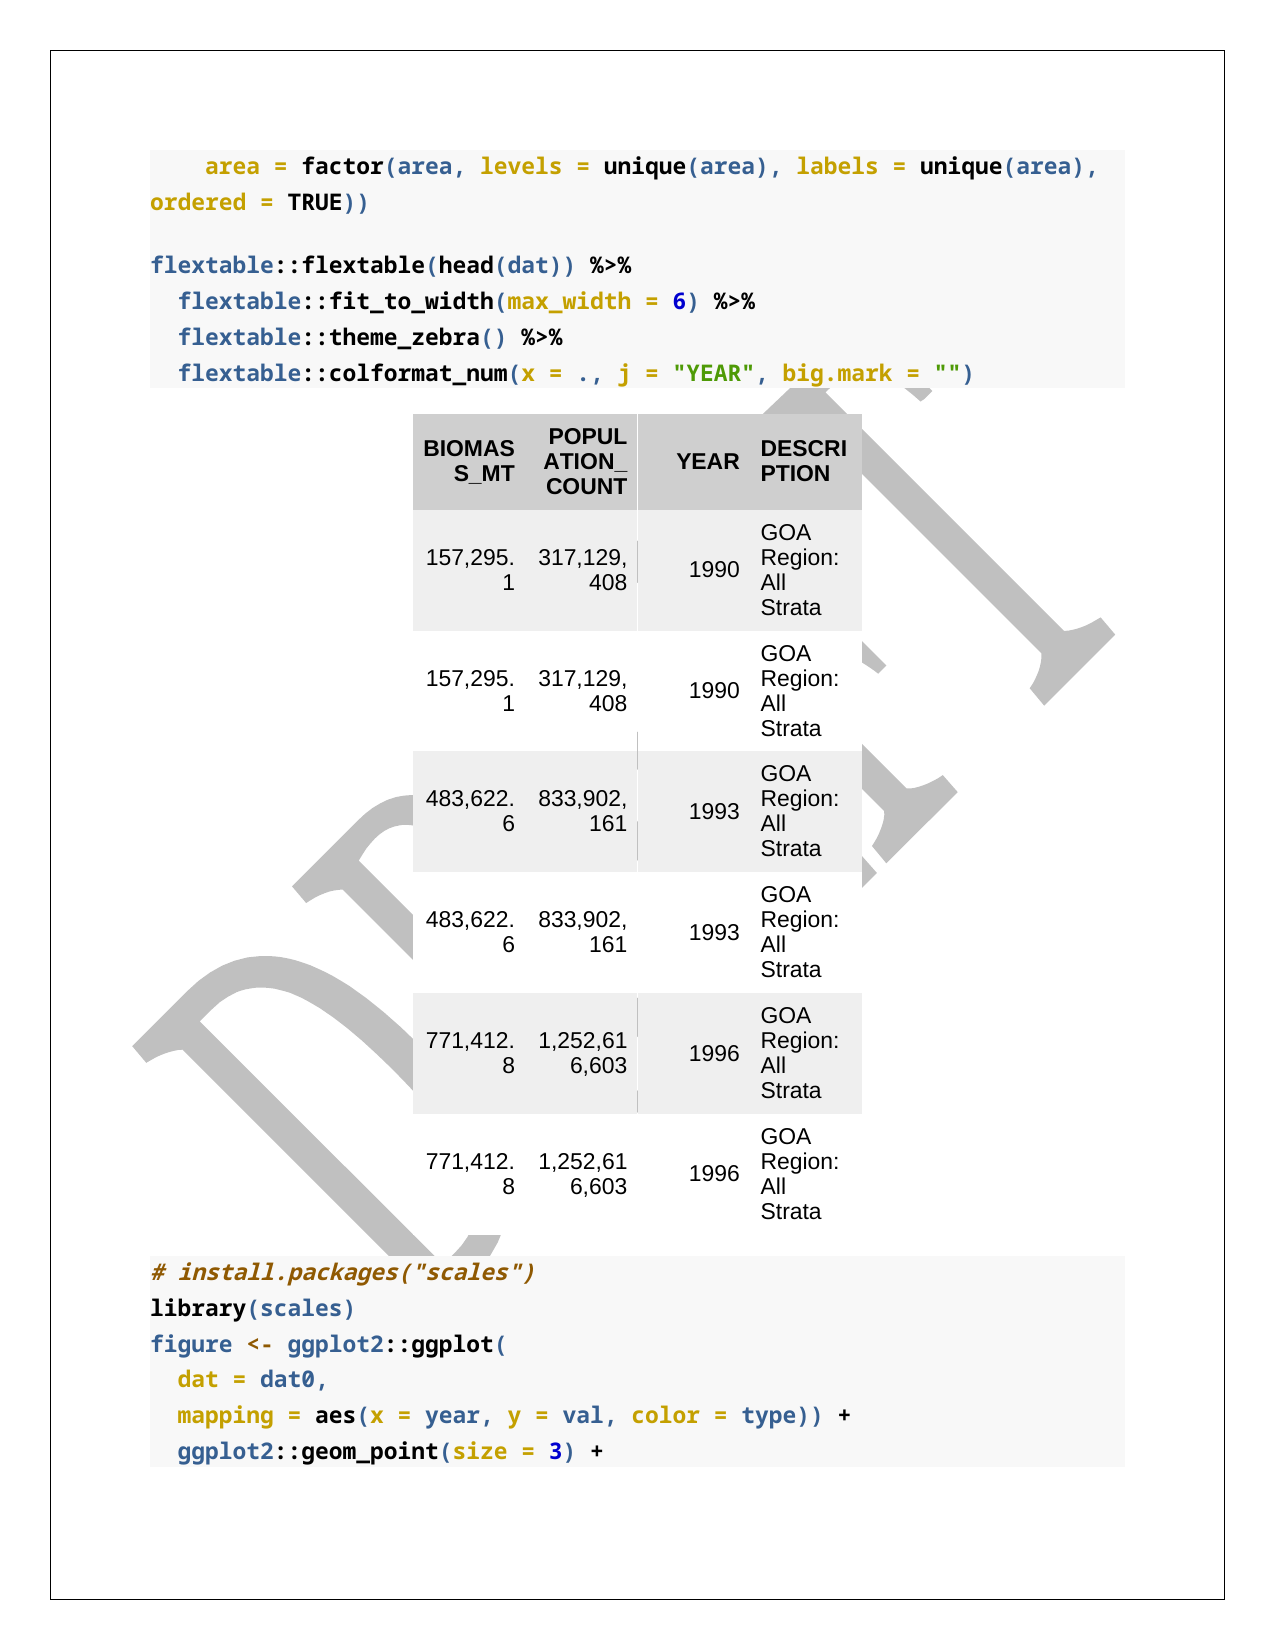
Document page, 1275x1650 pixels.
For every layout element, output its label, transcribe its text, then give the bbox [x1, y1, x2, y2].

table_cell 1990 [638, 510, 750, 631]
table_cell 483,622.6 [413, 872, 525, 993]
table_cell 833,902,161 [525, 751, 637, 872]
table_cell 1,252,616,603 [525, 993, 637, 1114]
table_cell 771,412.8 [413, 993, 525, 1114]
table_cell 1996 [638, 1114, 750, 1235]
table_header YEAR [638, 414, 750, 510]
table_cell GOA Region: All Strata [750, 872, 862, 993]
table_header DESCRIPTION [750, 414, 862, 510]
table_cell 157,295.1 [413, 510, 525, 631]
table_cell GOA Region: All Strata [750, 510, 862, 631]
table_cell 833,902,161 [525, 872, 637, 993]
table_header BIOMASS_MT [413, 414, 525, 510]
table_cell 1996 [638, 993, 750, 1114]
table_cell 1,252,616,603 [525, 1114, 637, 1235]
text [150, 150, 1125, 388]
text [150, 1256, 1125, 1467]
table_cell GOA Region: All Strata [750, 993, 862, 1114]
table_header POPULATION_COUNT [525, 414, 637, 510]
table_cell GOA Region: All Strata [750, 1114, 862, 1235]
table_cell 771,412.8 [413, 1114, 525, 1235]
table_cell 157,295.1 [413, 631, 525, 751]
table_cell GOA Region: All Strata [750, 751, 862, 872]
table_cell 317,129,408 [525, 510, 637, 631]
table_cell 483,622.6 [413, 751, 525, 872]
table_cell 317,129,408 [525, 631, 637, 751]
table_cell 1990 [638, 631, 750, 751]
table_cell 1993 [638, 751, 750, 872]
table_cell 1993 [638, 872, 750, 993]
table_cell GOA Region: All Strata [750, 631, 862, 751]
